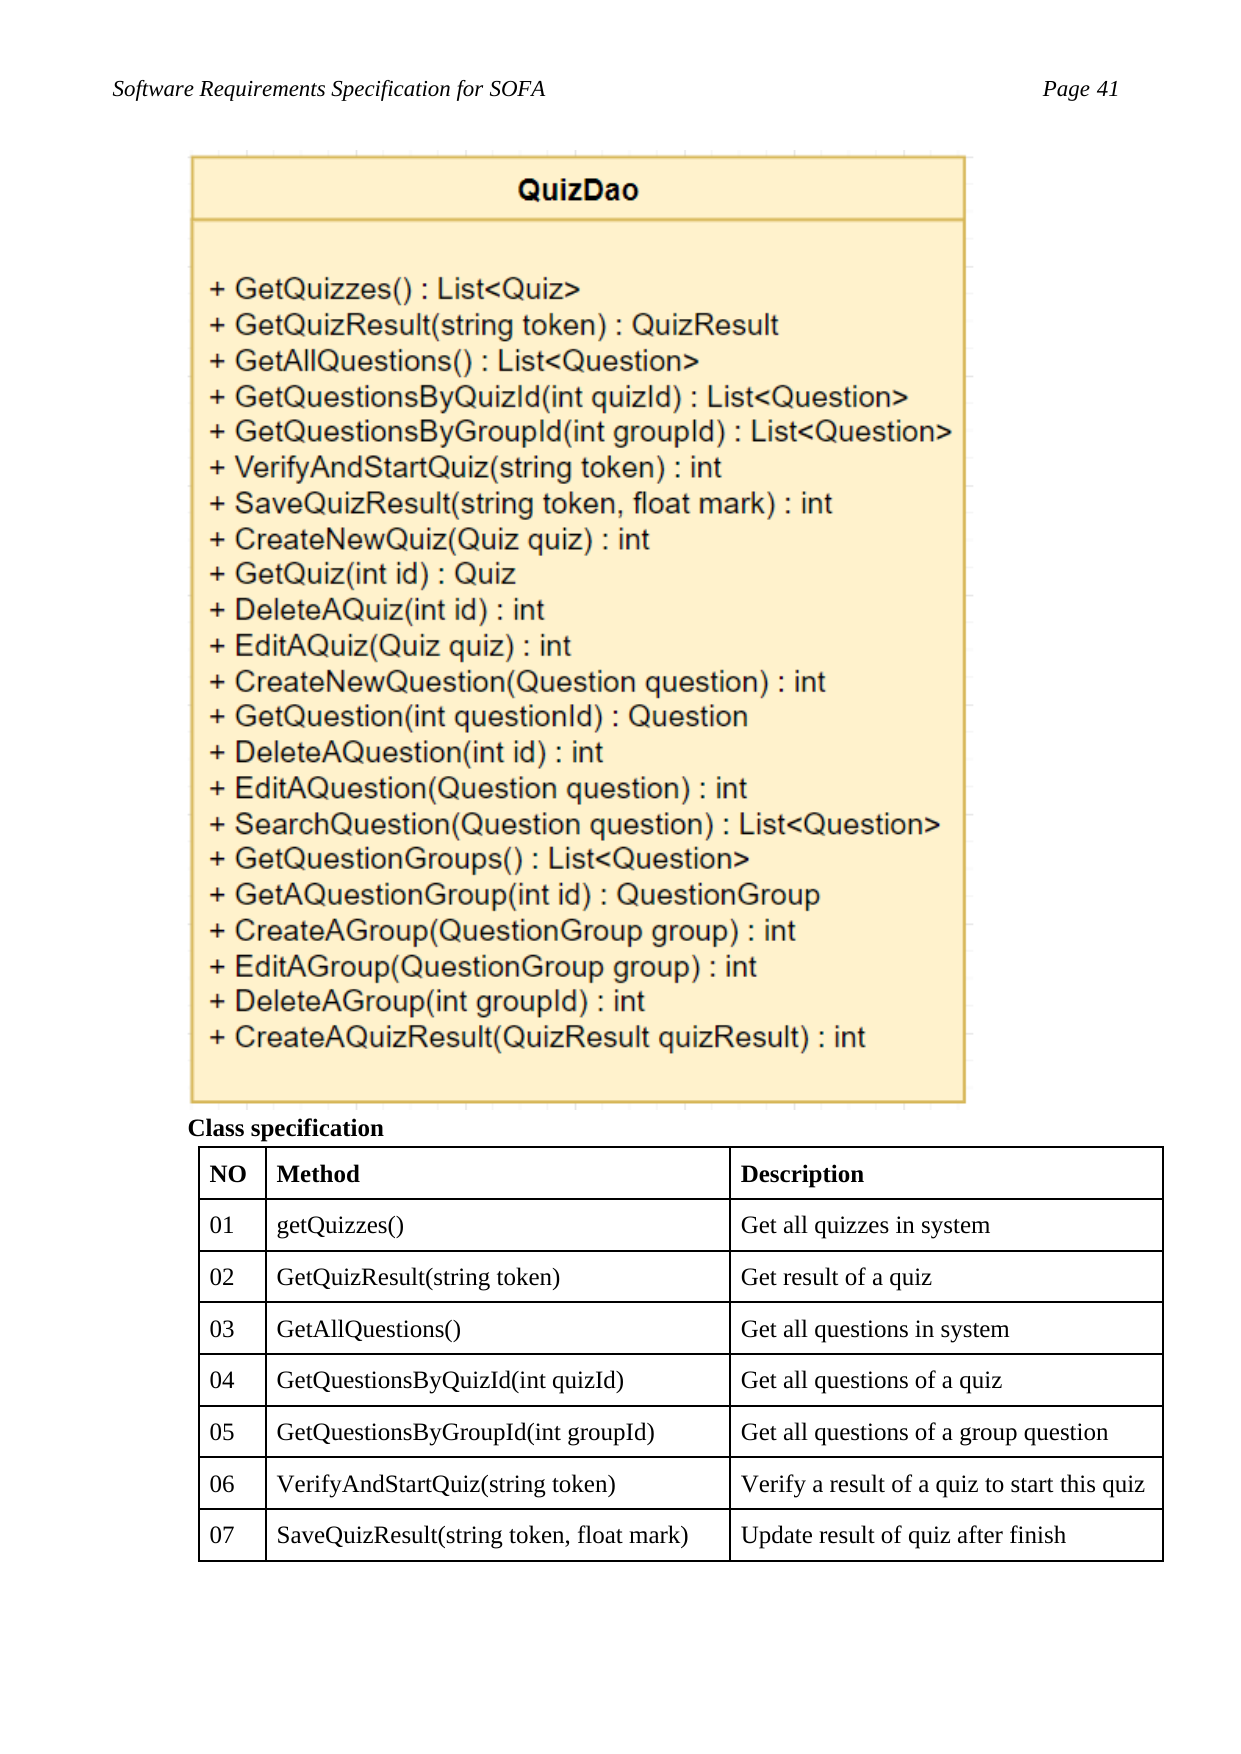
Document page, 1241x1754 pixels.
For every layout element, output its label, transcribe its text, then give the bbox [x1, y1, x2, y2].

table_cell Get all quizzes in system [731, 1200, 1162, 1249]
table_cell 07 [200, 1510, 265, 1559]
table_header NO [200, 1148, 265, 1198]
table_cell GetQuestionsByQuizId(int quizId) [267, 1355, 729, 1404]
table_cell 02 [200, 1252, 265, 1301]
text Class specification [112, 1113, 1128, 1142]
table_header Description [731, 1148, 1162, 1198]
table_cell Update result of quiz after finish [731, 1510, 1162, 1559]
table_cell GetAllQuestions() [267, 1303, 729, 1353]
table_cell SaveQuizResult(string token, float mark) [267, 1510, 729, 1559]
table_cell 01 [200, 1200, 265, 1249]
table_cell Get result of a quiz [731, 1252, 1162, 1301]
table_header Method [267, 1148, 729, 1198]
table_cell VerifyAndStartQuiz(string token) [267, 1458, 729, 1508]
picture [187, 150, 974, 1110]
table_cell 06 [200, 1458, 265, 1508]
table_cell 04 [200, 1355, 265, 1404]
table_cell GetQuizResult(string token) [267, 1252, 729, 1301]
table_cell Get all questions in system [731, 1303, 1162, 1353]
table_cell getQuizzes() [267, 1200, 729, 1249]
table_cell Verify a result of a quiz to start this quiz [731, 1458, 1162, 1508]
table_cell 05 [200, 1407, 265, 1456]
table_cell Get all questions of a group question [731, 1407, 1162, 1456]
table_cell GetQuestionsByGroupId(int groupId) [267, 1407, 729, 1456]
table_cell Get all questions of a quiz [731, 1355, 1162, 1404]
table_cell 03 [200, 1303, 265, 1353]
